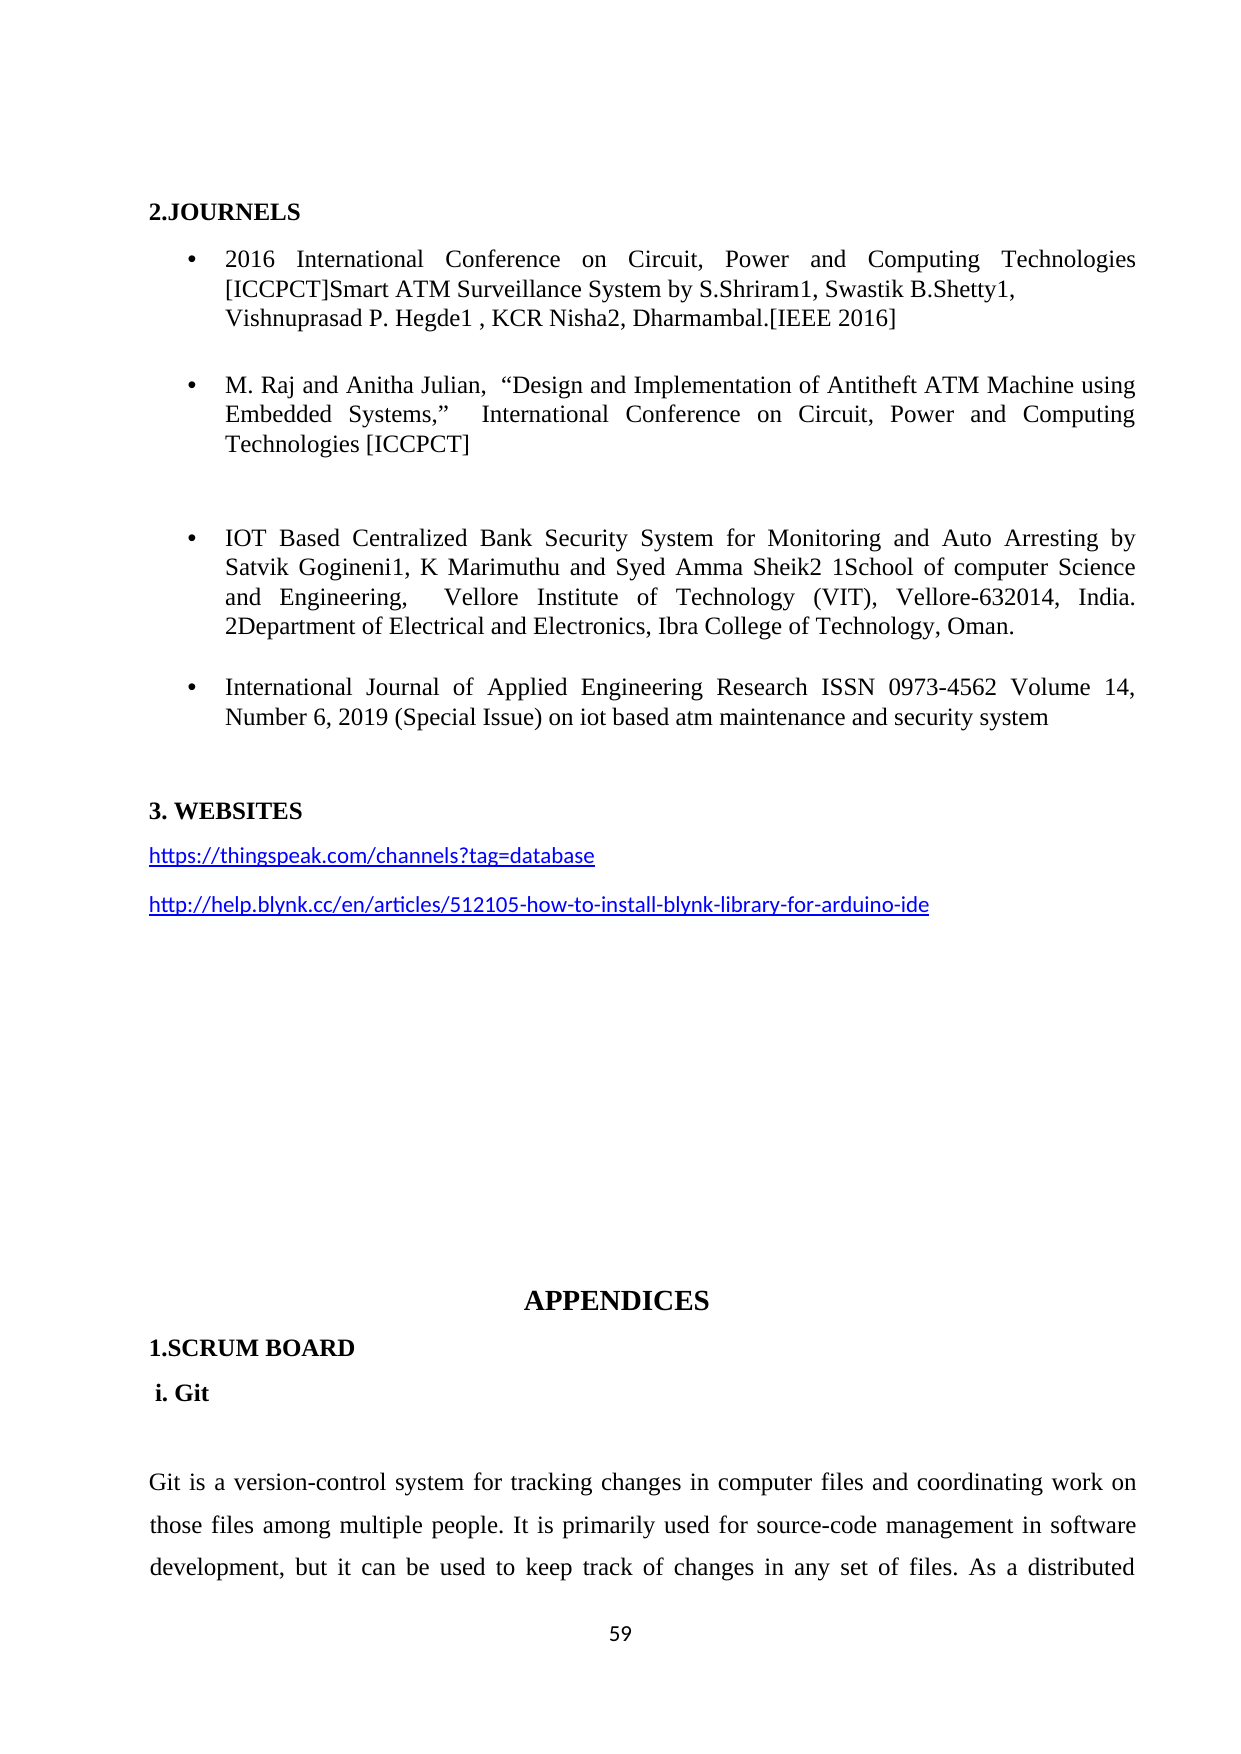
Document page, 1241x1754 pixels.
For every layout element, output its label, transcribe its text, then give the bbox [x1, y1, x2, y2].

text Vishnuprasad P. Hegde1 , KCR Nisha2, Dharmambal.[IEEE 2016] [225, 303, 1181, 332]
list International Journal of Applied Engineering Research ISSN 0973-4562 Volume 14, Number 6, 2019 (Special Issue) on iot based atm maintenance and security system [187, 672, 1137, 730]
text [148, 1467, 1137, 1581]
text https://thingspeak.com/channels?tag=database [148, 841, 1240, 869]
list IOT Based Centralized Bank Security System for Monitoring and Auto Arresting by Satvik Gogineni1, K Marimuthu and Syed Amma Sheik2 1School of computer Science and Engineering, Vellore Institute of Technology (VIT), Vellore-632014, India. 2Department of Electrical and Electronics, Ibra College of Technology, Oman. [187, 522, 1137, 640]
subtitle APPENDICES [148, 1283, 725, 1316]
subtitle i. Git [148, 1378, 1240, 1406]
list M. Raj and Anitha Julian, “Design and Implementation of Antitheft ATM Machine using Embedded Systems,” International Conference on Circuit, Power and Computing Technologies [ICCPCT] [187, 370, 1137, 458]
subtitle 2.JOURNELS [148, 197, 1240, 226]
subtitle 1.SCRUM BOARD [148, 1333, 1240, 1362]
text http://help.blynk.cc/en/articles/512105-how-to-install-blynk-library-for-arduino-ide [148, 890, 1240, 918]
list 2016 International Conference on Circuit, Power and Computing Technologies [ICCPCT]Smart ATM Surveillance System by S.Shriram1, Swastik B.Shetty1, [187, 244, 1137, 303]
subtitle 3. WEBSITES [148, 796, 1240, 825]
